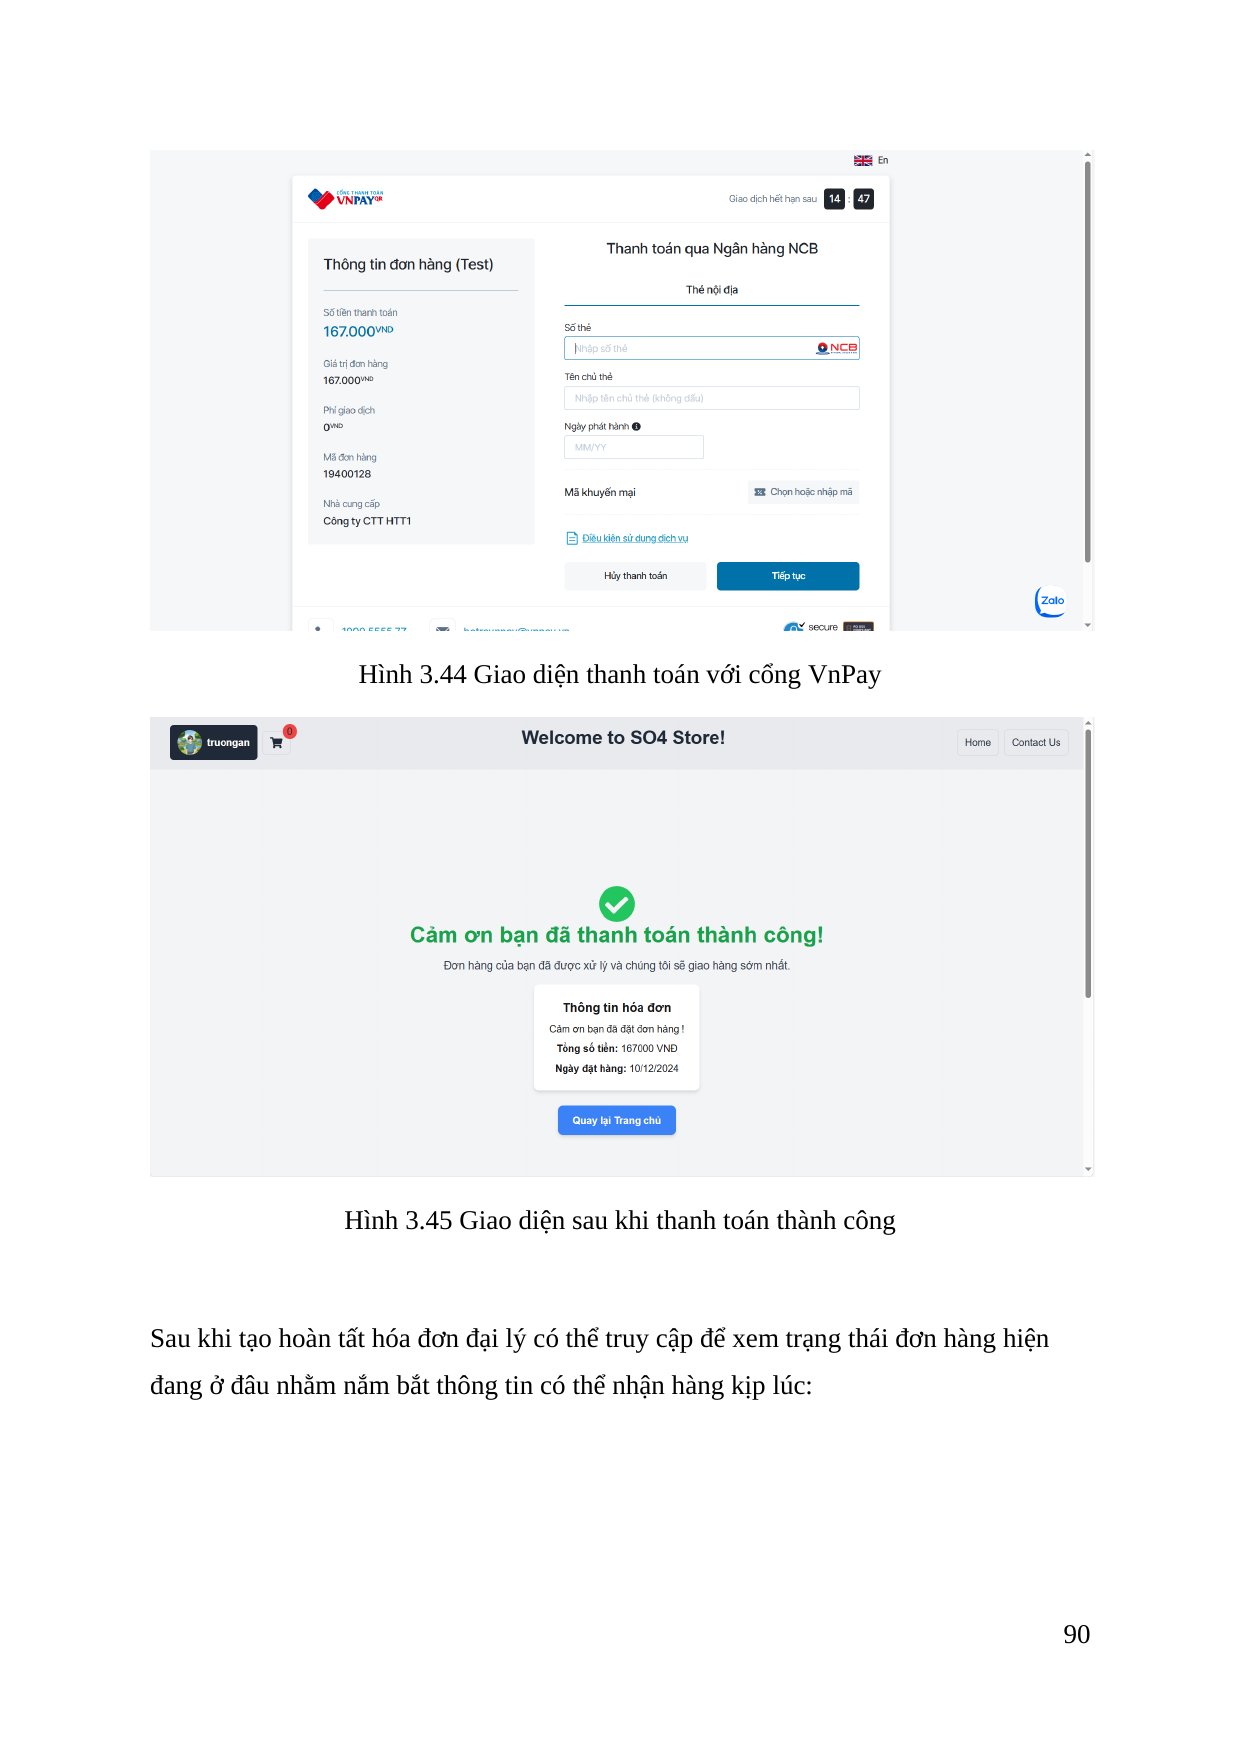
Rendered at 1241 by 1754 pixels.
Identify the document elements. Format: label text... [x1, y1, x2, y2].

text Sau khi tạo hoàn tất hóa đơn đại lý có thể truy cập để xem trạng thái đơn hàng hiện đang ở đâu nhằm nắm bắt thông tin có thể nhận hàng kịp lúc: [150, 1323, 1090, 1400]
picture [150, 150, 1095, 631]
picture [150, 717, 1095, 1177]
